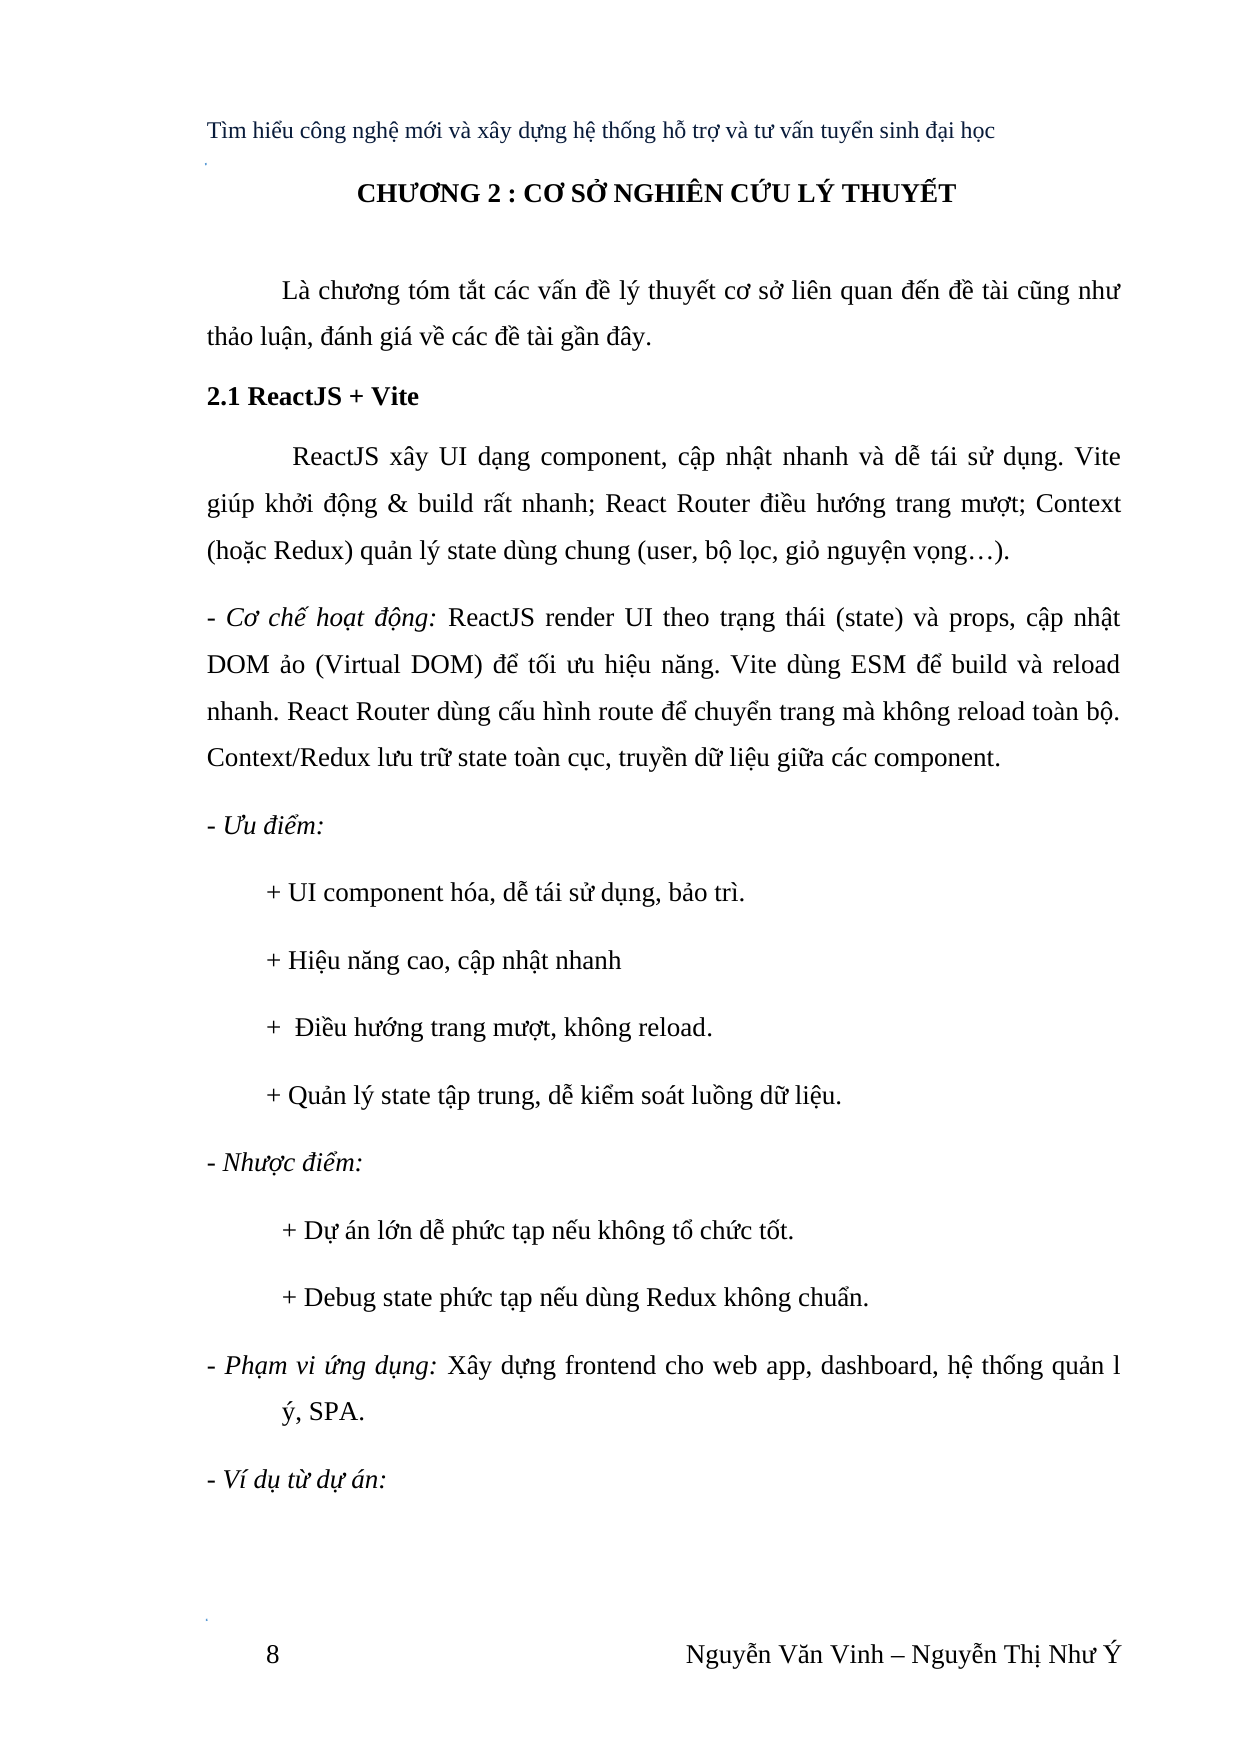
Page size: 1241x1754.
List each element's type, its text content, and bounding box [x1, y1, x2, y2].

text ReactJS xây UI dạng component, cập nhật nhanh và dễ tái sử dụng. Vite giúp khởi động & build rất nhanh; React Router điều hướng trang mượt; Context (hoặc Redux) quản lý state dùng chung (user, bộ lọc, giỏ nguyện vọng…). [207, 440, 1122, 565]
subtitle 2.1 ReactJS + Vite [207, 380, 1122, 411]
text + Điều hướng trang mượt, không reload. [207, 1011, 1122, 1042]
text + Quản lý state tập trung, dễ kiểm soát luồng dữ liệu. [207, 1079, 1122, 1110]
text - Cơ chế hoạt động: ReactJS render UI theo trạng thái (state) và props, cập nhật DOM ảo (Virtual DOM) để tối ưu hiệu năng. Vite dùng ESM để build và reload nhanh. React Router dùng cấu hình route để chuyển trang mà không reload toàn bộ. Context/Redux lưu trữ state toàn cục, truyền dữ liệu giữa các component. [207, 601, 1122, 772]
text + Debug state phức tạp nếu dùng Redux không chuẩn. [207, 1281, 1122, 1312]
text + UI component hóa, dễ tái sử dụng, bảo trì. [207, 876, 1122, 907]
text - Phạm vi ứng dụng: Xây dựng frontend cho web app, dashboard, hệ thống quản l ý, SPA. [207, 1349, 1122, 1427]
text - Ví dụ từ dự án: [207, 1463, 1122, 1494]
text + Dự án lớn dễ phức tạp nếu không tổ chức tốt. [207, 1214, 1122, 1245]
text - Nhược điểm: [207, 1146, 1122, 1177]
text + Hiệu năng cao, cập nhật nhanh [207, 944, 1122, 975]
text Là chương tóm tắt các vấn đề lý thuyết cơ sở liên quan đến đề tài cũng như thảo luận, đánh giá về các đề tài gần đây. [207, 274, 1122, 352]
text - Ưu điểm: [207, 809, 1122, 840]
subtitle CHƯƠNG 2 : CƠ SỞ NGHIÊN CỨU LÝ THUYẾT [282, 177, 1122, 208]
